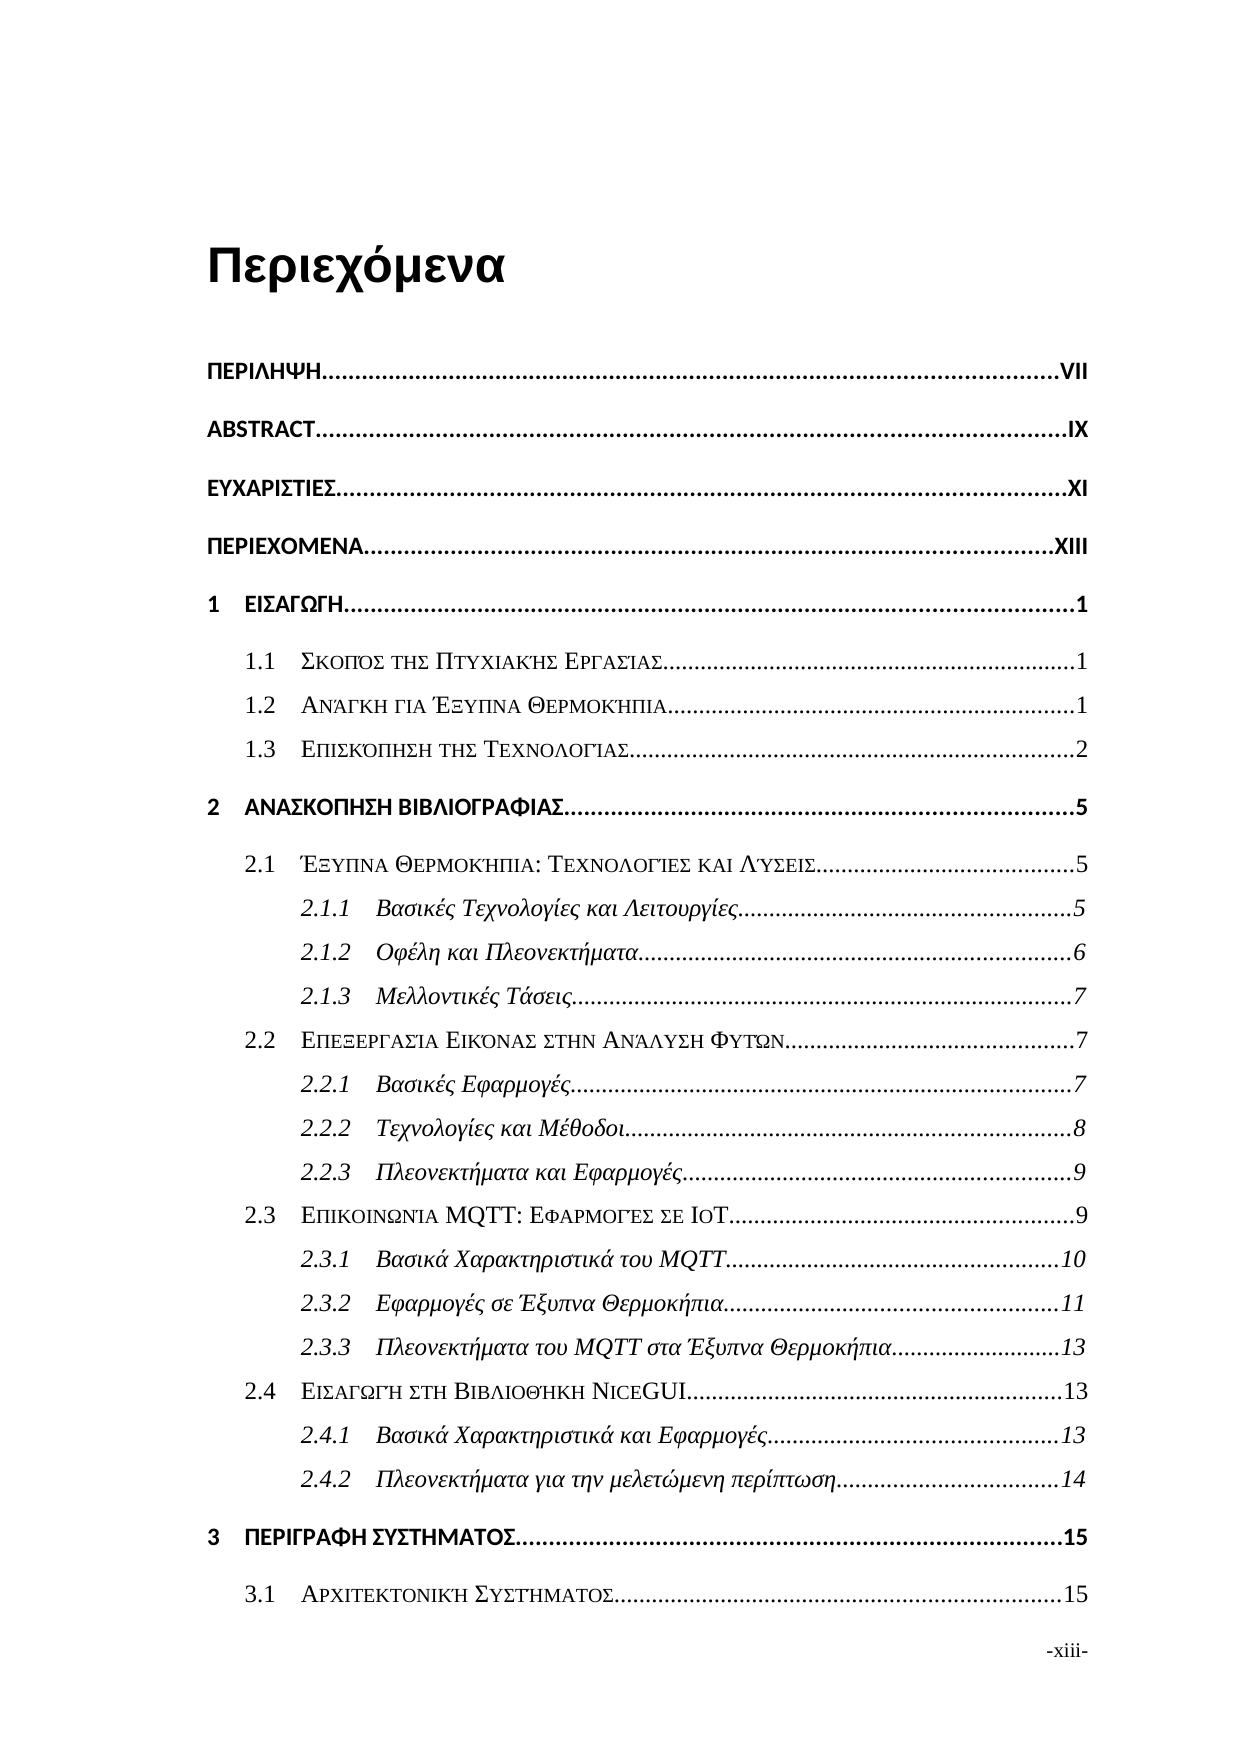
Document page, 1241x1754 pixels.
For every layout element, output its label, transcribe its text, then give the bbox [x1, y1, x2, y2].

text 2.4.2 Πλεονεκτήματα για την μελετώμενη περίπτωση 14 [301, 1464, 1092, 1493]
text Abstract ix [207, 413, 1092, 444]
text 2.3.1 Βασικά Χαρακτηριστικά του MQTT 10 [301, 1244, 1092, 1273]
text Περίληψη vii [207, 355, 1092, 386]
text 2.3 Επικοινωνία MQTT: Εφαρμογές σε IoT 9 [244, 1201, 1092, 1229]
text 2.4 Εισαγωγή στη Βιβλιοθήκη NiceGUI 13 [244, 1376, 1092, 1405]
text Ευχαριστίες xi [207, 472, 1092, 502]
text 2.3.3 Πλεονεκτήματα του MQTT στα Έξυπνα Θερμοκήπια 13 [301, 1332, 1092, 1361]
text 2.3.2 Εφαρμογές σε Έξυπνα Θερμοκήπια 11 [301, 1288, 1092, 1317]
text 1 Εισαγωγή 1 [207, 588, 1092, 619]
text 2.2.3 Πλεονεκτήματα και Εφαρμογές 9 [301, 1157, 1092, 1185]
text 2.2.1 Βασικές Εφαρμογές 7 [301, 1069, 1092, 1097]
text 1.3 Επισκόπηση της Τεχνολογίας 2 [244, 734, 1092, 763]
text 2.1.2 Οφέλη και Πλεονεκτήματα 6 [301, 937, 1092, 966]
text 2 Ανασκόπηση Βιβλιογραφίας 5 [207, 791, 1092, 821]
text 2.2.2 Τεχνολογίες και Μέθοδοι 8 [301, 1113, 1092, 1141]
text 2.1.1 Βασικές Τεχνολογίες και Λειτουργίες 5 [301, 893, 1092, 922]
text Περιεχόμενα xiii [207, 530, 1092, 560]
text 3 Περιγραφή Συστήματος 15 [207, 1521, 1092, 1551]
subtitle Περιεχόμενα [207, 235, 1092, 293]
text 1.2 Ανάγκη για Έξυπνα Θερμοκήπια 1 [244, 690, 1092, 719]
text 3.1 Αρχιτεκτονική Συστήματος 15 [244, 1579, 1092, 1608]
text 1.1 Σκοπός της Πτυχιακής Εργασίας 1 [244, 646, 1092, 675]
text 2.1 Έξυπνα Θερμοκήπια: Τεχνολογίες και Λύσεις 5 [244, 849, 1092, 878]
text 2.4.1 Βασικά Χαρακτηριστικά και Εφαρμογές 13 [301, 1420, 1092, 1449]
text 2.1.3 Μελλοντικές Τάσεις 7 [301, 981, 1092, 1009]
text 2.2 Επεξεργασία Εικόνας στην Ανάλυση Φυτών 7 [244, 1025, 1092, 1053]
